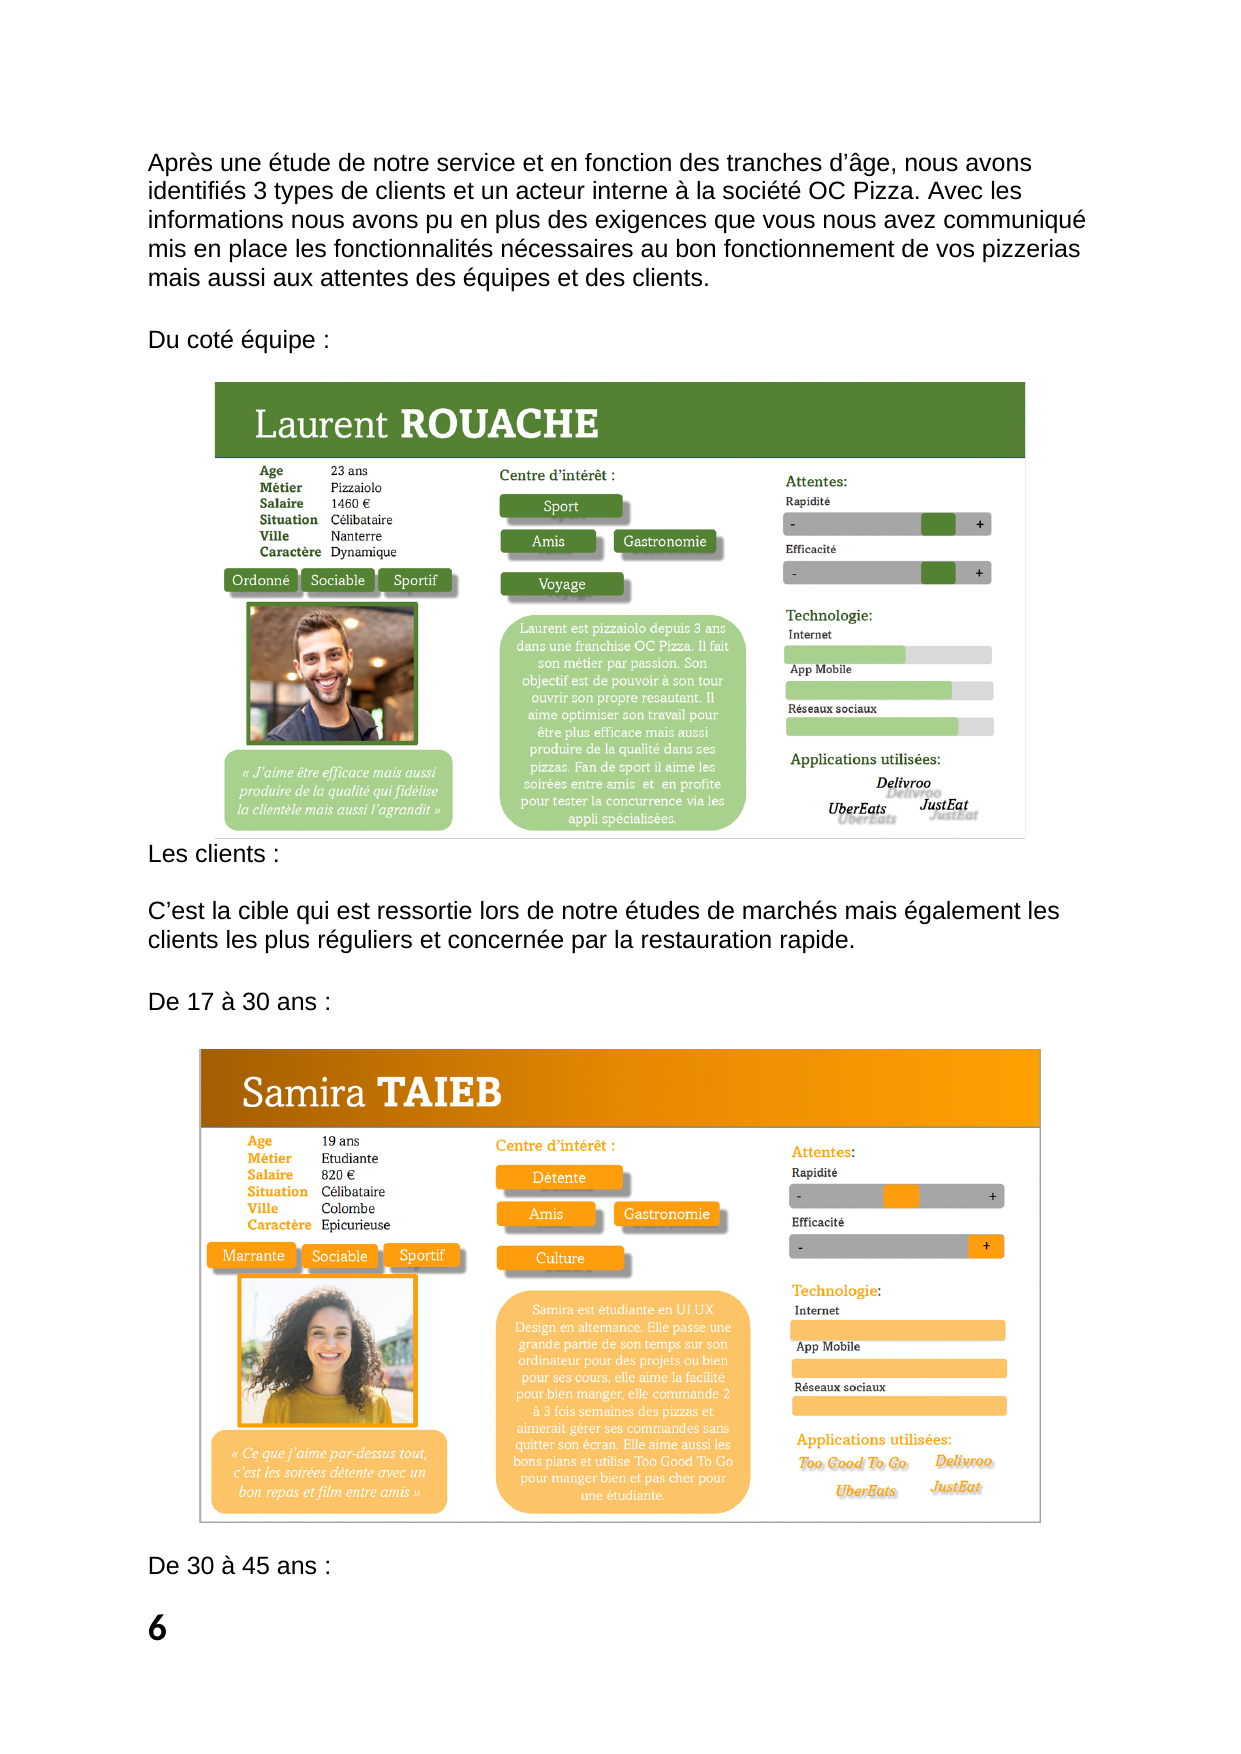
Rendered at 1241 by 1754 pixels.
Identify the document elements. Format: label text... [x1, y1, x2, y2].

picture [199, 1049, 1041, 1523]
text De 30 à 45 ans : [148, 1551, 1093, 1580]
text C’est la cible qui est ressortie lors de notre études de marchés mais également les clients les plus réguliers et concernée par la restauration rapide. [148, 896, 1093, 954]
picture [214, 382, 1026, 839]
text Du coté équipe : [148, 325, 1093, 354]
text De 17 à 30 ans : [148, 987, 1093, 1016]
text Les clients : [148, 839, 1093, 867]
text Après une étude de notre service et en fonction des tranches d’âge, nous avons identifiés 3 types de clients et un acteur interne à la société OC Pizza. Avec les informations nous avons pu en plus des exigences que vous nous avez communiqué mis en place les fonctionnalités nécessaires au bon fonctionnement de vos pizzerias mais aussi aux attentes des équipes et des clients. [148, 148, 1093, 291]
